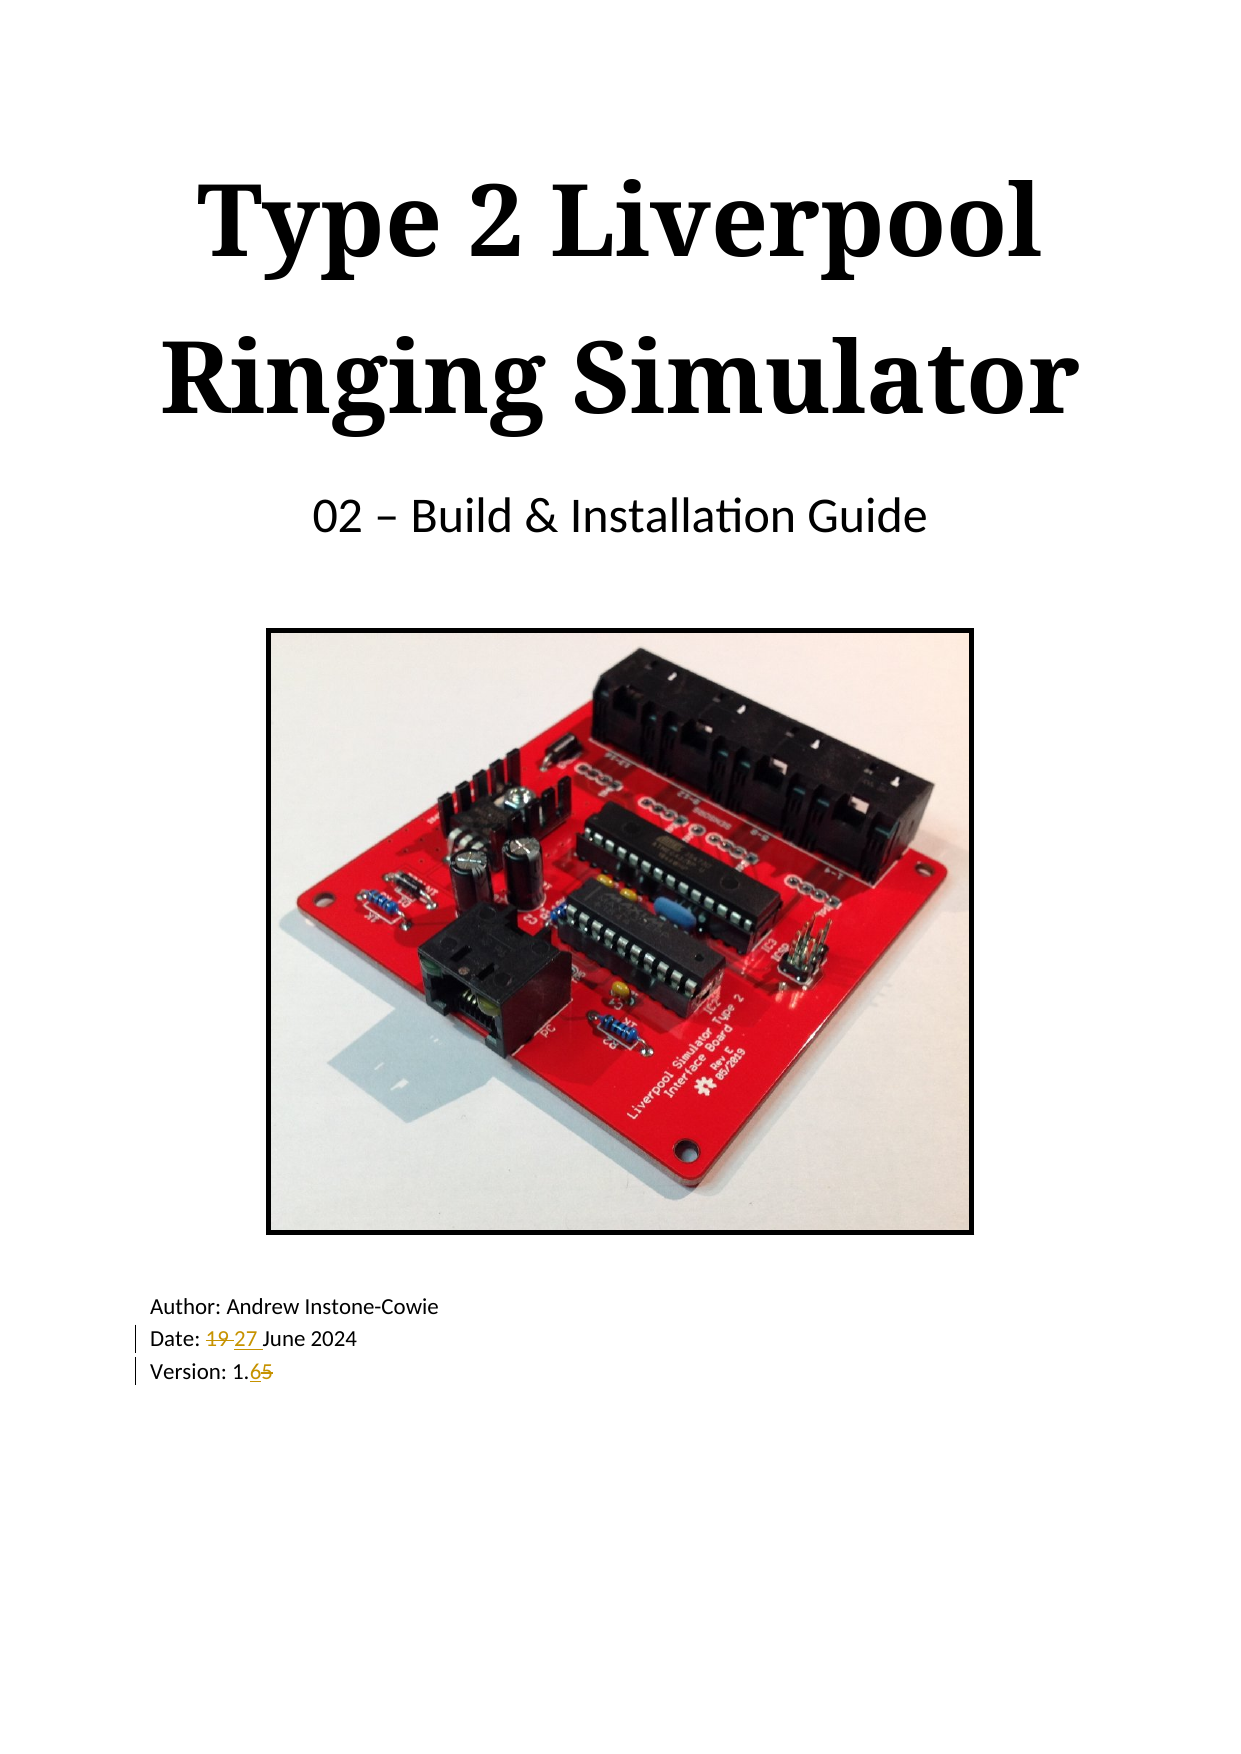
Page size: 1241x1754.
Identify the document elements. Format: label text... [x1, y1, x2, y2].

text Type 2 Liverpool Ringing Simulator [150, 150, 1090, 443]
text Version: 1. [150, 1357, 1090, 1385]
picture [271, 633, 969, 1230]
text Author: Andrew Instone-Cowie [150, 1292, 1090, 1320]
text Date: June 2024 [150, 1324, 1090, 1353]
text 02 – Build & Installation Guide [150, 484, 1090, 545]
